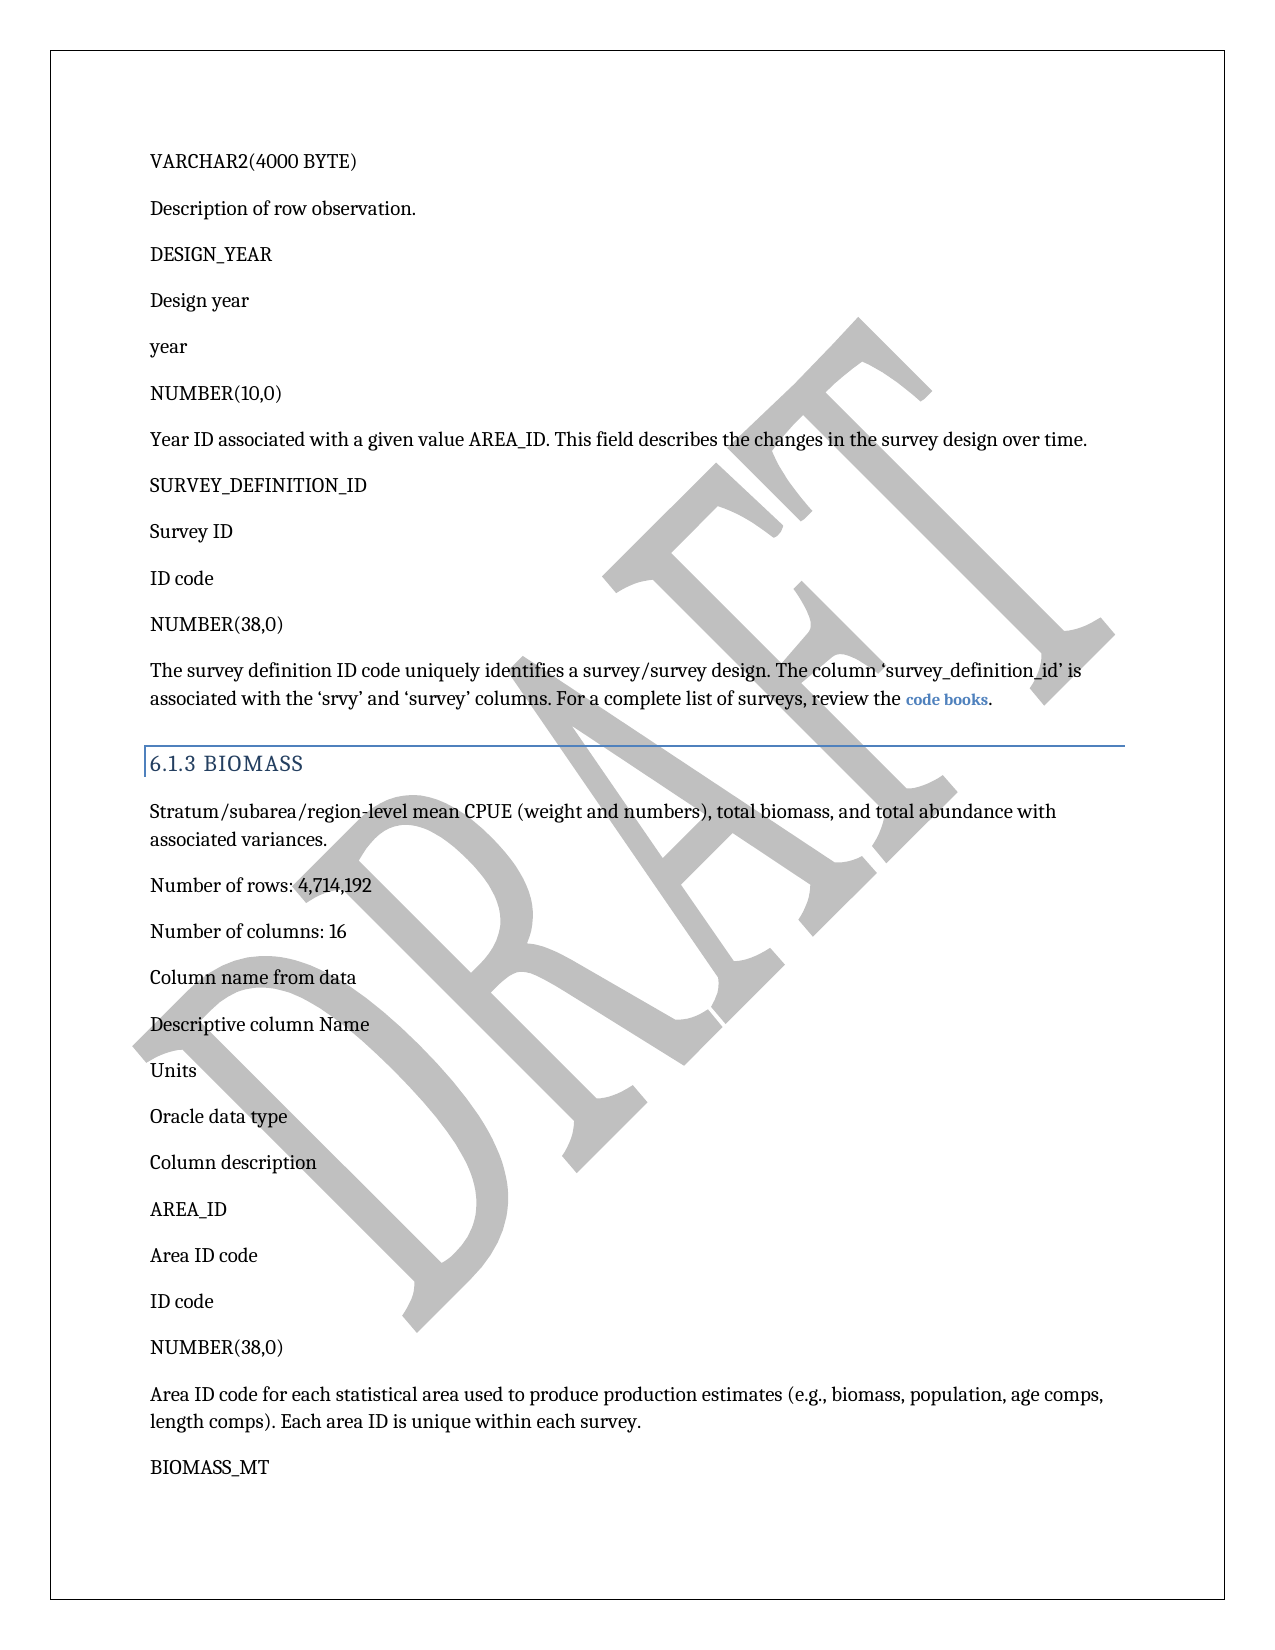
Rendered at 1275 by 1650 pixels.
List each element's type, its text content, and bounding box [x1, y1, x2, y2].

text Column name from data [150, 966, 1125, 990]
text Column description [150, 1151, 1125, 1175]
text Area ID code [150, 1243, 1125, 1267]
text Survey ID [150, 520, 1125, 544]
text NUMBER(38,0) [150, 1336, 1125, 1360]
text Year ID associated with a given value AREA_ID. This field describes the changes in the survey design over time. [150, 427, 1125, 451]
text ID code [150, 1290, 1125, 1314]
text Descriptive column Name [150, 1012, 1125, 1036]
text Units [150, 1058, 1125, 1082]
subtitle 6.1.3 BIOMASS [146, 747, 1125, 777]
text BIOMASS_MT [150, 1456, 1125, 1480]
text VARCHAR2(4000 BYTE) [150, 150, 1125, 174]
text Stratum/subarea/region-level mean CPUE (weight and numbers), total biomass, and total abundance with associated variances. [150, 800, 1125, 851]
text ID code [150, 566, 1125, 590]
text DESIGN_YEAR [150, 242, 1125, 266]
text SURVEY_DEFINITION_ID [150, 474, 1125, 498]
text NUMBER(10,0) [150, 381, 1125, 405]
text year [150, 335, 1125, 359]
text Area ID code for each statistical area used to produce production estimates (e.g., biomass, population, age comps, length comps). Each area ID is unique within each survey. [150, 1382, 1125, 1434]
text The survey definition ID code uniquely identifies a survey/survey design. The column ‘survey_definition_id’ is associated with the ‘srvy’ and ‘survey’ columns. For a complete list of surveys, review the code books. [150, 659, 1125, 710]
text Number of rows: 4,714,192 [150, 873, 1125, 897]
text Design year [150, 289, 1125, 313]
text Number of columns: 16 [150, 920, 1125, 944]
text Oracle data type [150, 1105, 1125, 1129]
text Description of row observation. [150, 196, 1125, 220]
text AREA_ID [150, 1197, 1125, 1221]
text NUMBER(38,0) [150, 612, 1125, 636]
